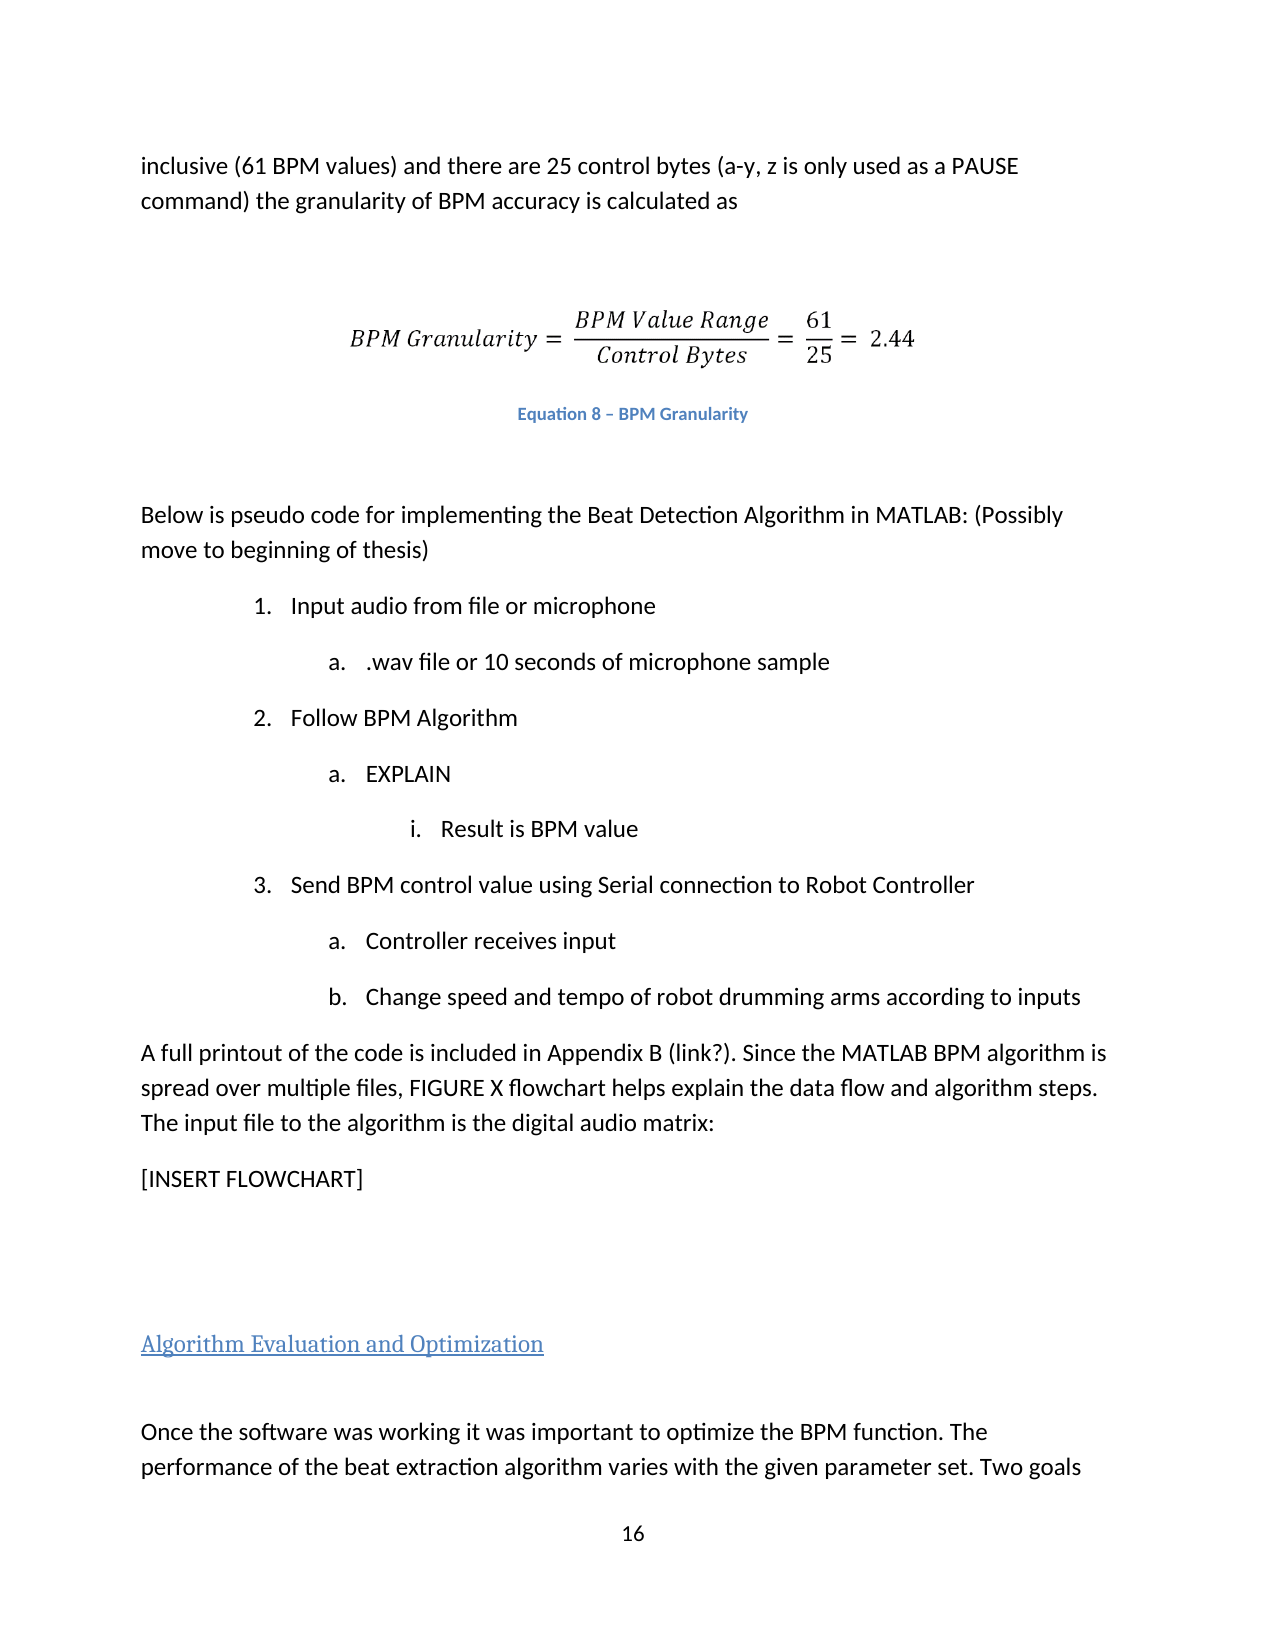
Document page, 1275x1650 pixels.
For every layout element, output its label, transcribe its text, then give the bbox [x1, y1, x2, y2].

list Send BPM control value using Serial connection to Robot Controller [253, 869, 1125, 900]
list EXPLAIN [328, 758, 1125, 788]
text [141, 150, 1125, 216]
list Result is BPM value [422, 813, 1125, 844]
subtitle Algorithm Evaluation and Optimization [141, 1330, 1125, 1359]
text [141, 1416, 1125, 1482]
text [INSERT FLOWCHART] [141, 1163, 1125, 1193]
text A full printout of the code is included in Appendix B (link?). Since the MATLAB BPM algorithm is spread over multiple files, FIGURE X flowchart helps explain the data flow and algorithm steps. The input file to the algorithm is the digital audio matrix: [141, 1037, 1125, 1137]
list Controller receives input [328, 925, 1125, 956]
list Follow BPM Algorithm [253, 702, 1125, 732]
picture [343, 296, 923, 378]
text Below is pseudo code for implementing the Beat Detection Algorithm in MATLAB: (Possibly move to beginning of thesis) [141, 499, 1125, 565]
list Change speed and tempo of robot drumming arms according to inputs [328, 981, 1125, 1012]
list .wav file or 10 seconds of microphone sample [328, 646, 1125, 677]
list Input audio from file or microphone [253, 590, 1125, 621]
